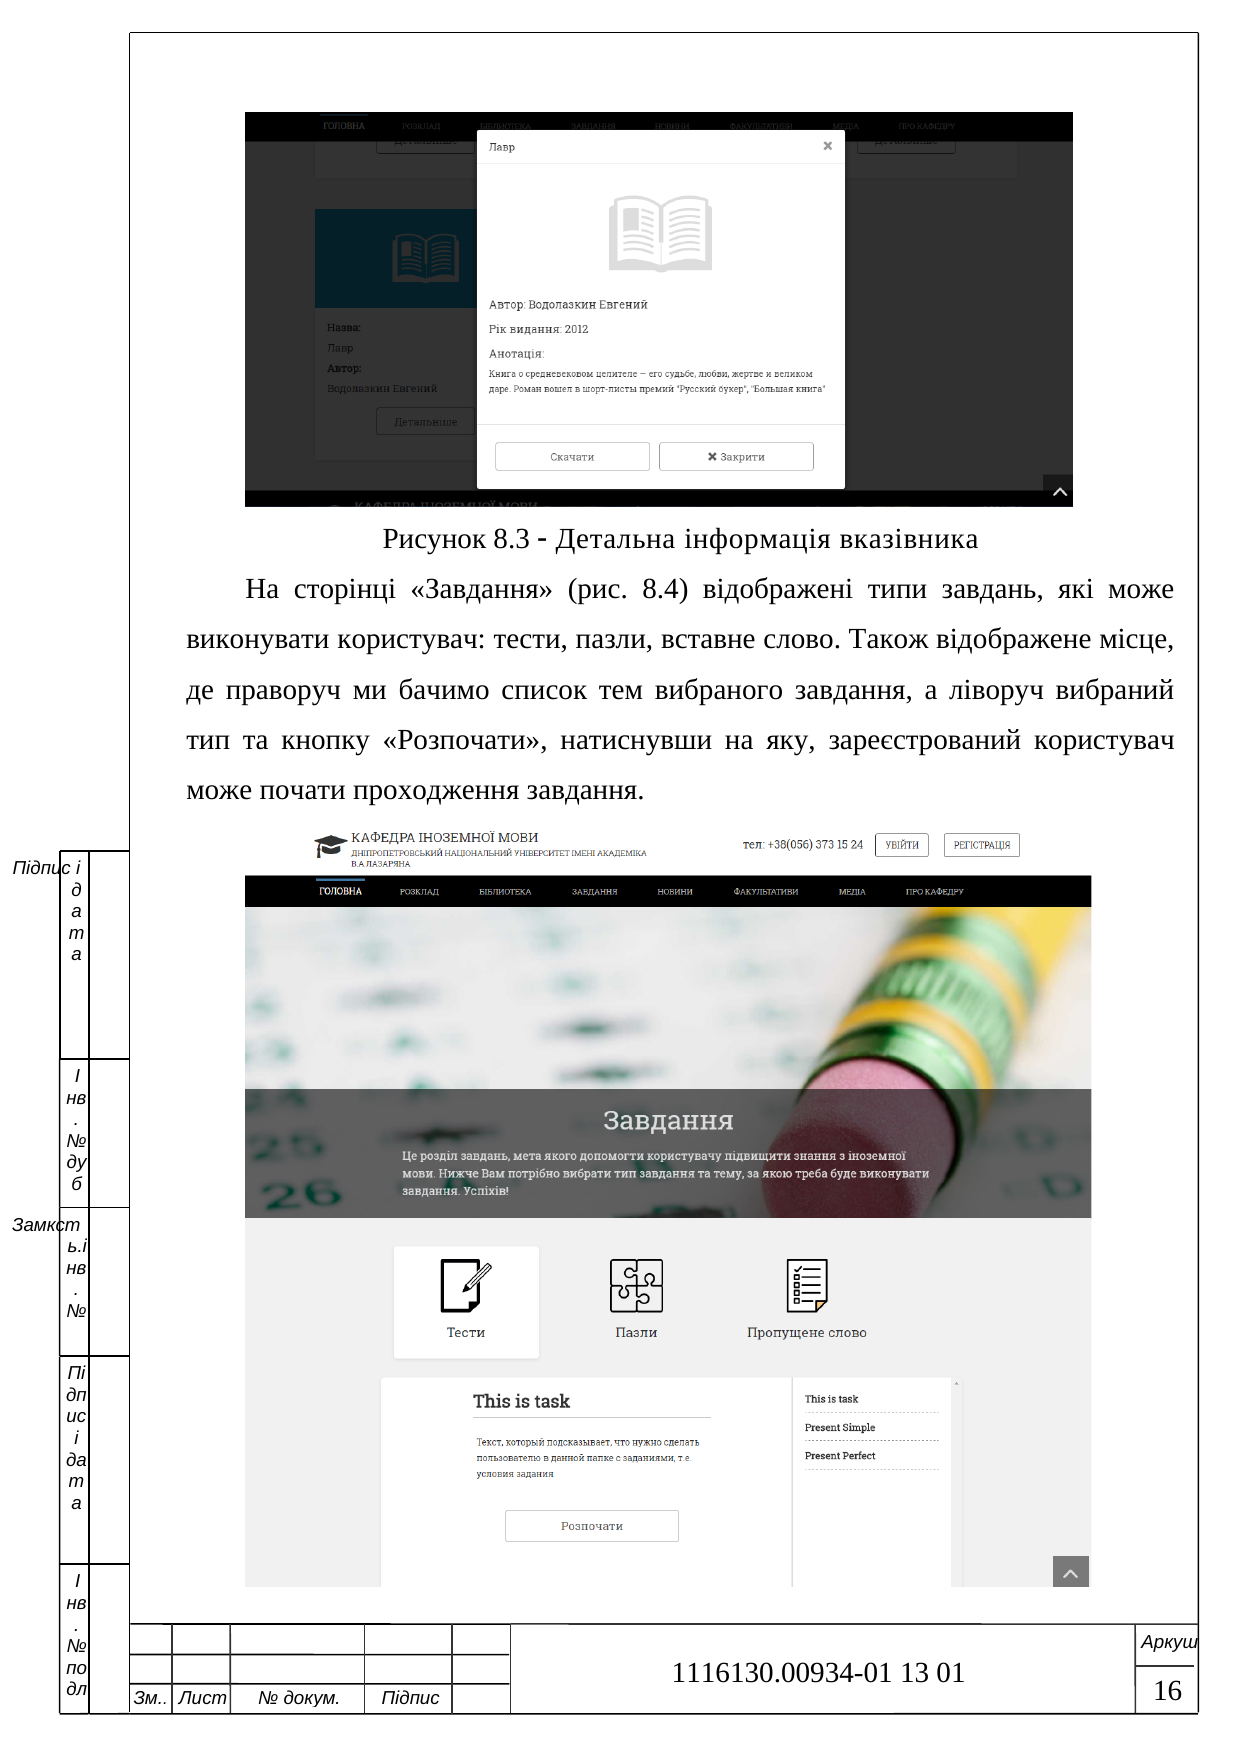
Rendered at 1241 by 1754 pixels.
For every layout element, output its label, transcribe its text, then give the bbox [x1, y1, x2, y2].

picture [245, 112, 1073, 507]
text На сторінці «Завдання» (рис. 8.4) відображені типи завдань, які може виконувати користувач: тести, пазли, вставне слово. Також відображене місце, де праворуч ми бачимо список тем вибраного завдання, а ліворуч вибраний тип та кнопку «Розпочати», натиснувши на яку, зареєстрований користувач може почати проходження завдання. [186, 571, 1175, 806]
text Рисунок 8.3 Детальна інформація вказівника [186, 521, 1175, 554]
picture [245, 822, 1092, 1587]
